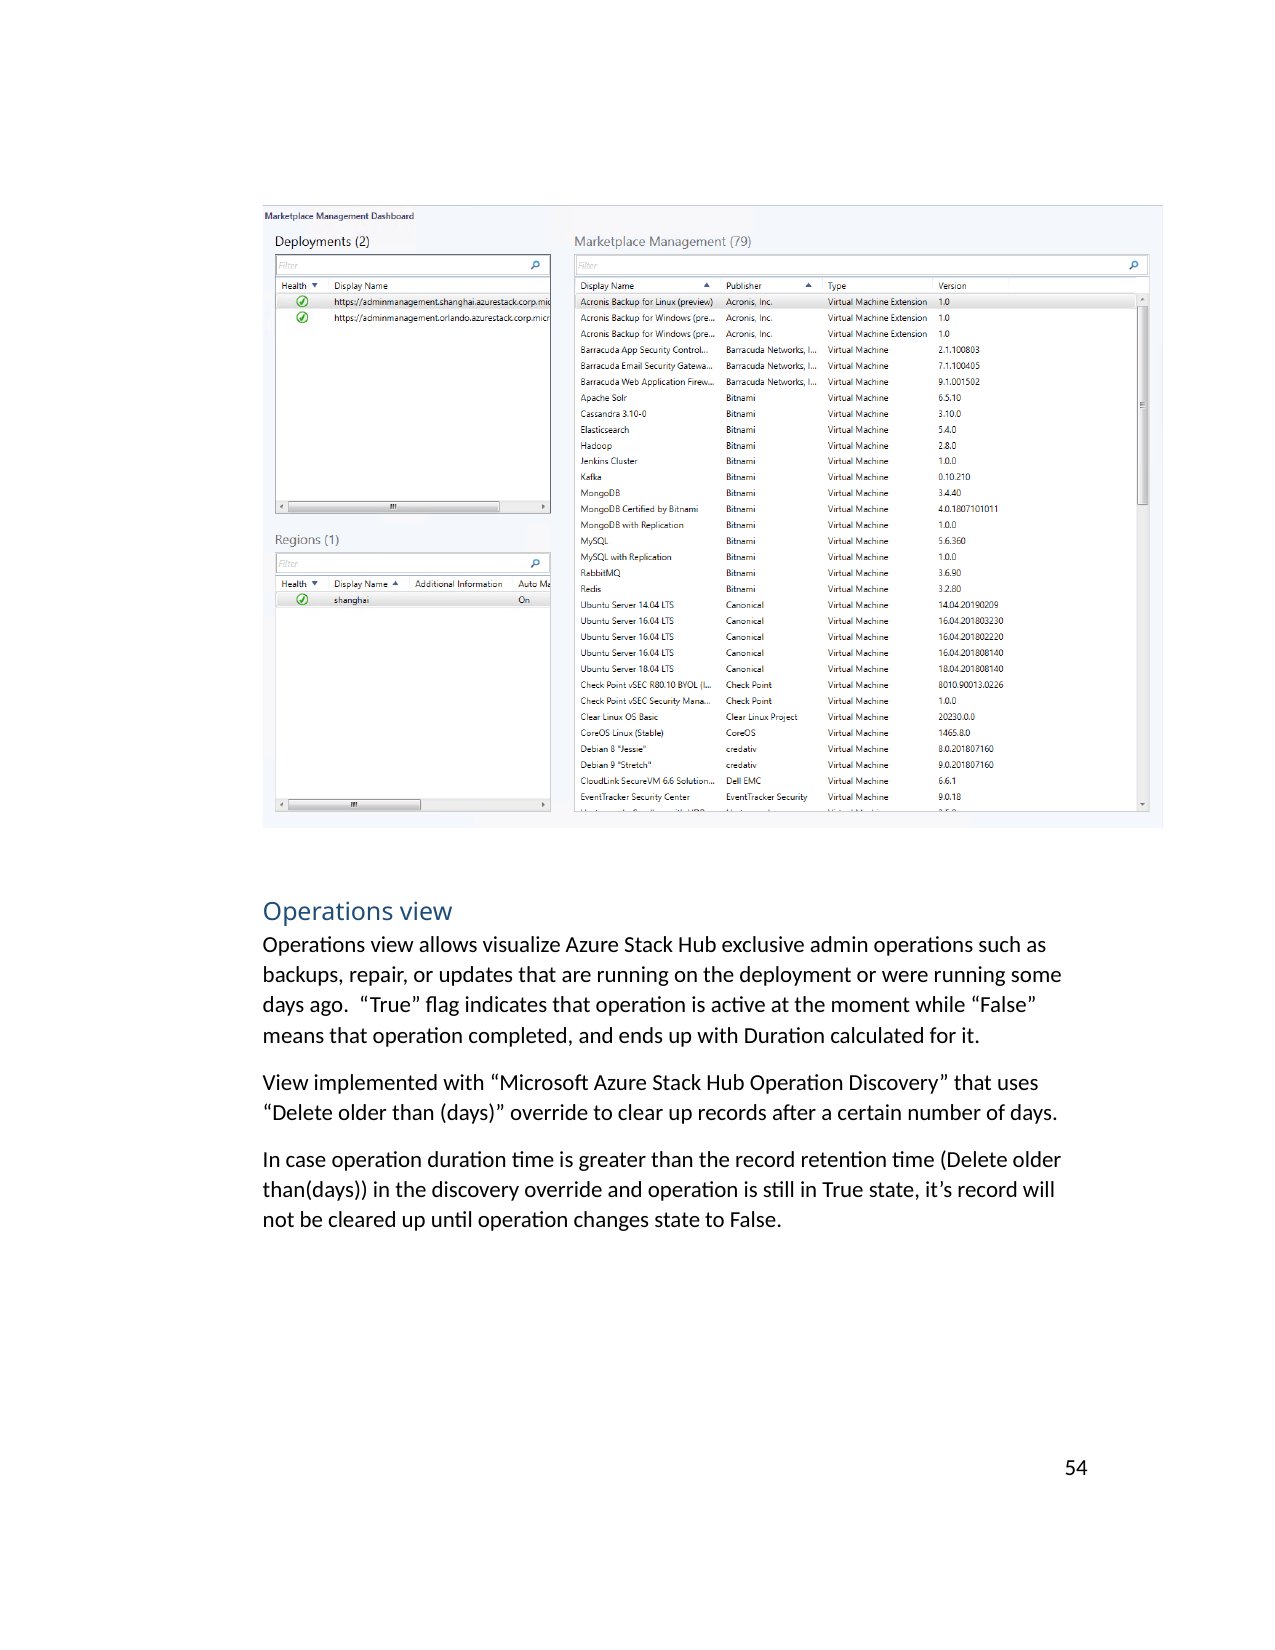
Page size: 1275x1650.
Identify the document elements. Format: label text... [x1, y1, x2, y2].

text View implemented with “Microsoft Azure Stack Hub Operation Discovery” that uses “Delete older than (days)” override to clear up records after a certain number of days. [262, 1068, 1087, 1126]
text In case operation duration time is greater than the record retention time (Delete older than(days)) in the discovery override and operation is still in True state, it’s record will not be cleared up until operation changes state to False. [262, 1145, 1087, 1233]
text Operations view allows visualize Azure Stack Hub exclusive admin operations such as backups, repair, or updates that are running on the deployment or were running some days ago. “True” flag indicates that operation is active at the moment while “False” means that operation completed, and ends up with Duration calculated for it. [262, 930, 1087, 1049]
picture [262, 205, 1163, 828]
subtitle Operations view [262, 893, 1087, 927]
